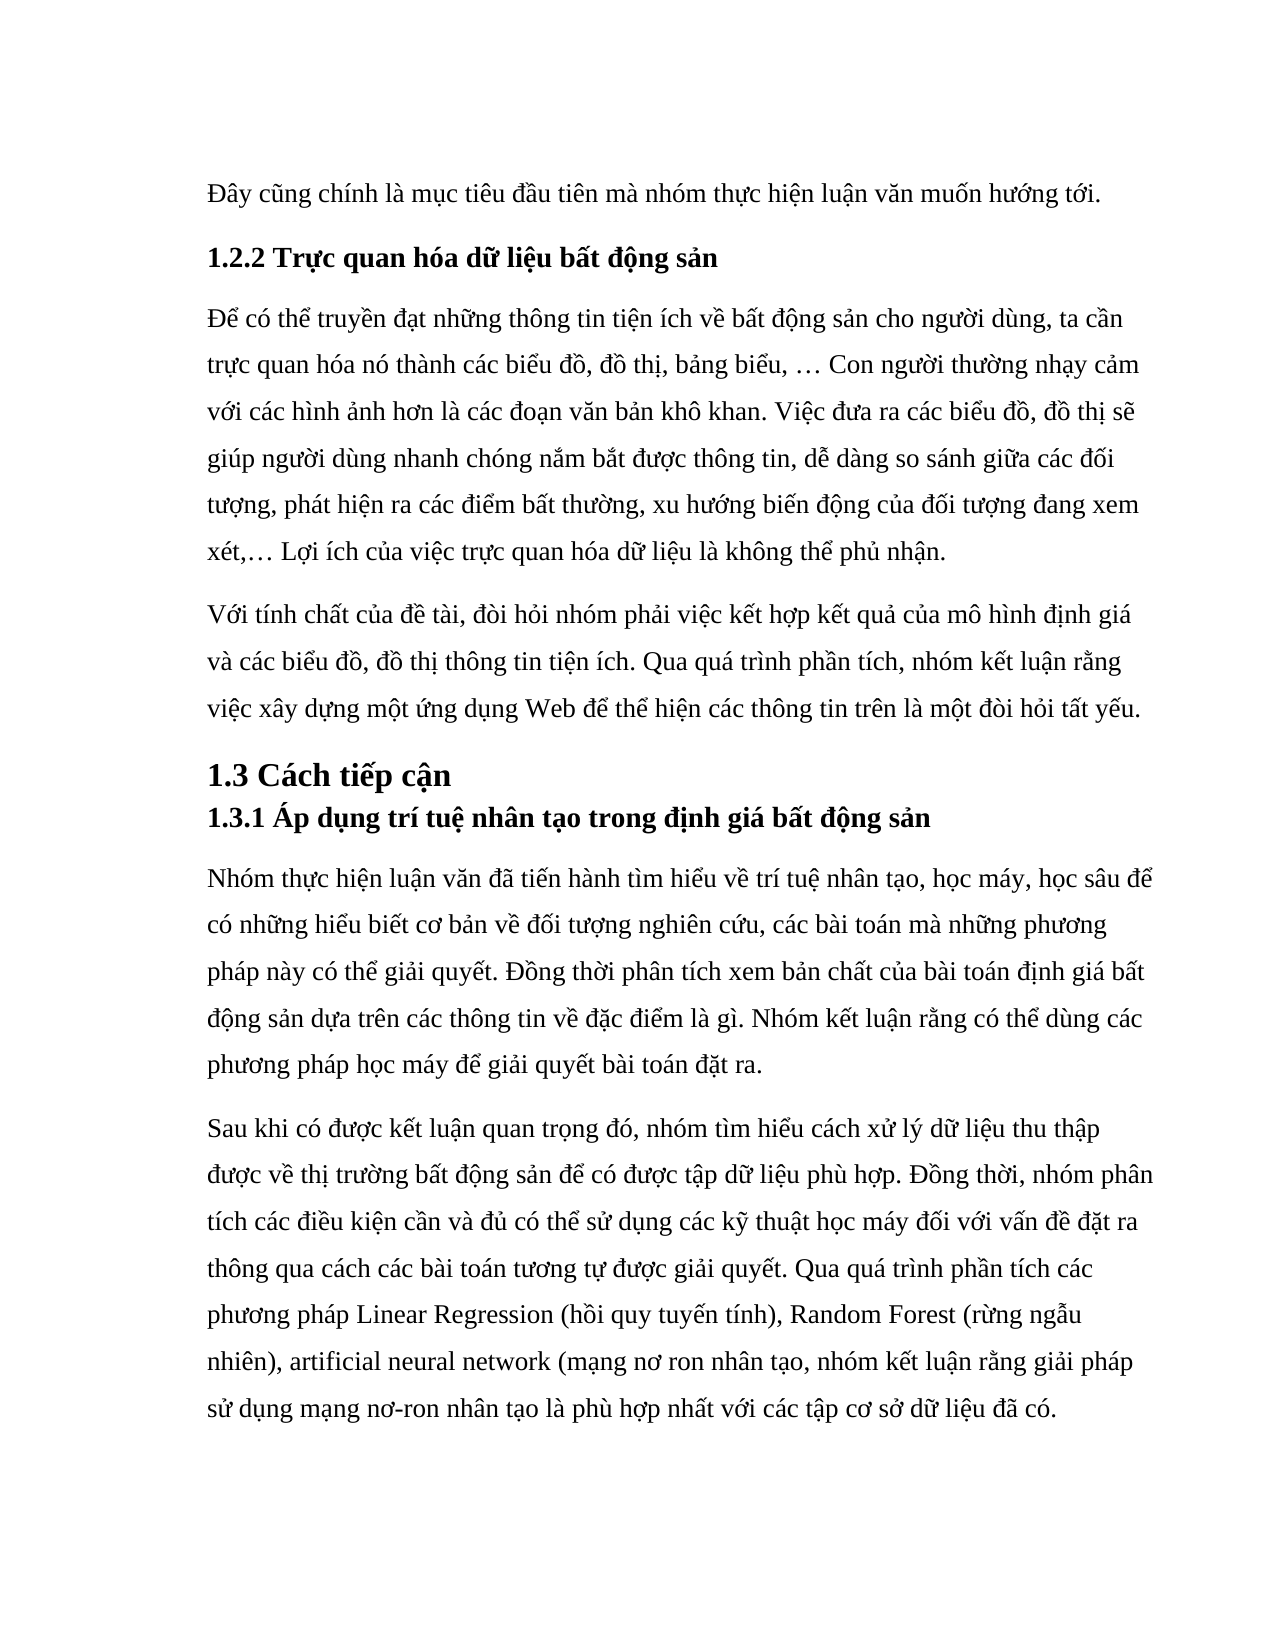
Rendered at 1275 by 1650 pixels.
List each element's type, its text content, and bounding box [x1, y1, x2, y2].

subtitle 1.3.1 Áp dụng trí tuệ nhân tạo trong định giá bất động sản [207, 801, 1157, 834]
subtitle 1.3 Cách tiếp cận [207, 755, 1157, 793]
text Sau khi có được kết luận quan trọng đó, nhóm tìm hiểu cách xử lý dữ liệu thu thập được về thị trường bất động sản để có được tập dữ liệu phù hợp. Đồng thời, nhóm phân tích các điều kiện cần và đủ có thể sử dụng các kỹ thuật học máy đối với vấn đề đặt ra thông qua cách các bài toán tương tự được giải quyết. Qua quá trình phần tích các phương pháp Linear Regression (hồi quy tuyến tính), Random Forest (rừng ngẫu nhiên), artificial neural network (mạng nơ ron nhân tạo, nhóm kết luận rằng giải pháp sử dụng mạng nơ-ron nhân tạo là phù hợp nhất với các tập cơ sở dữ liệu đã có. [207, 1112, 1157, 1423]
text Để có thể truyền đạt những thông tin tiện ích về bất động sản cho người dùng, ta cần trực quan hóa nó thành các biểu đồ, đồ thị, bảng biểu, … Con người thường nhạy cảm với các hình ảnh hơn là các đoạn văn bản khô khan. Việc đưa ra các biểu đồ, đồ thị sẽ giúp người dùng nhanh chóng nắm bắt được thông tin, dễ dàng so sánh giữa các đối tượng, phát hiện ra các điểm bất thường, xu hướng biến động của đối tượng đang xem xét,… Lợi ích của việc trực quan hóa dữ liệu là không thể phủ nhận. [207, 302, 1157, 566]
text Với tính chất của đề tài, đòi hỏi nhóm phải việc kết hợp kết quả của mô hình định giá và các biểu đồ, đồ thị thông tin tiện ích. Qua quá trình phần tích, nhóm kết luận rằng việc xây dựng một ứng dụng Web để thể hiện các thông tin trên là một đòi hỏi tất yếu. [207, 598, 1157, 723]
text Đây cũng chính là mục tiêu đầu tiên mà nhóm thực hiện luận văn muốn hướng tới. [207, 177, 1157, 208]
text Nhóm thực hiện luận văn đã tiến hành tìm hiểu về trí tuệ nhân tạo, học máy, học sâu để có những hiểu biết cơ bản về đối tượng nghiên cứu, các bài toán mà những phương pháp này có thể giải quyết. Đồng thời phân tích xem bản chất của bài toán định giá bất động sản dựa trên các thông tin về đặc điểm là gì. Nhóm kết luận rằng có thể dùng các phương pháp học máy để giải quyết bài toán đặt ra. [207, 862, 1157, 1079]
subtitle 1.2.2 Trực quan hóa dữ liệu bất động sản [207, 241, 1157, 274]
